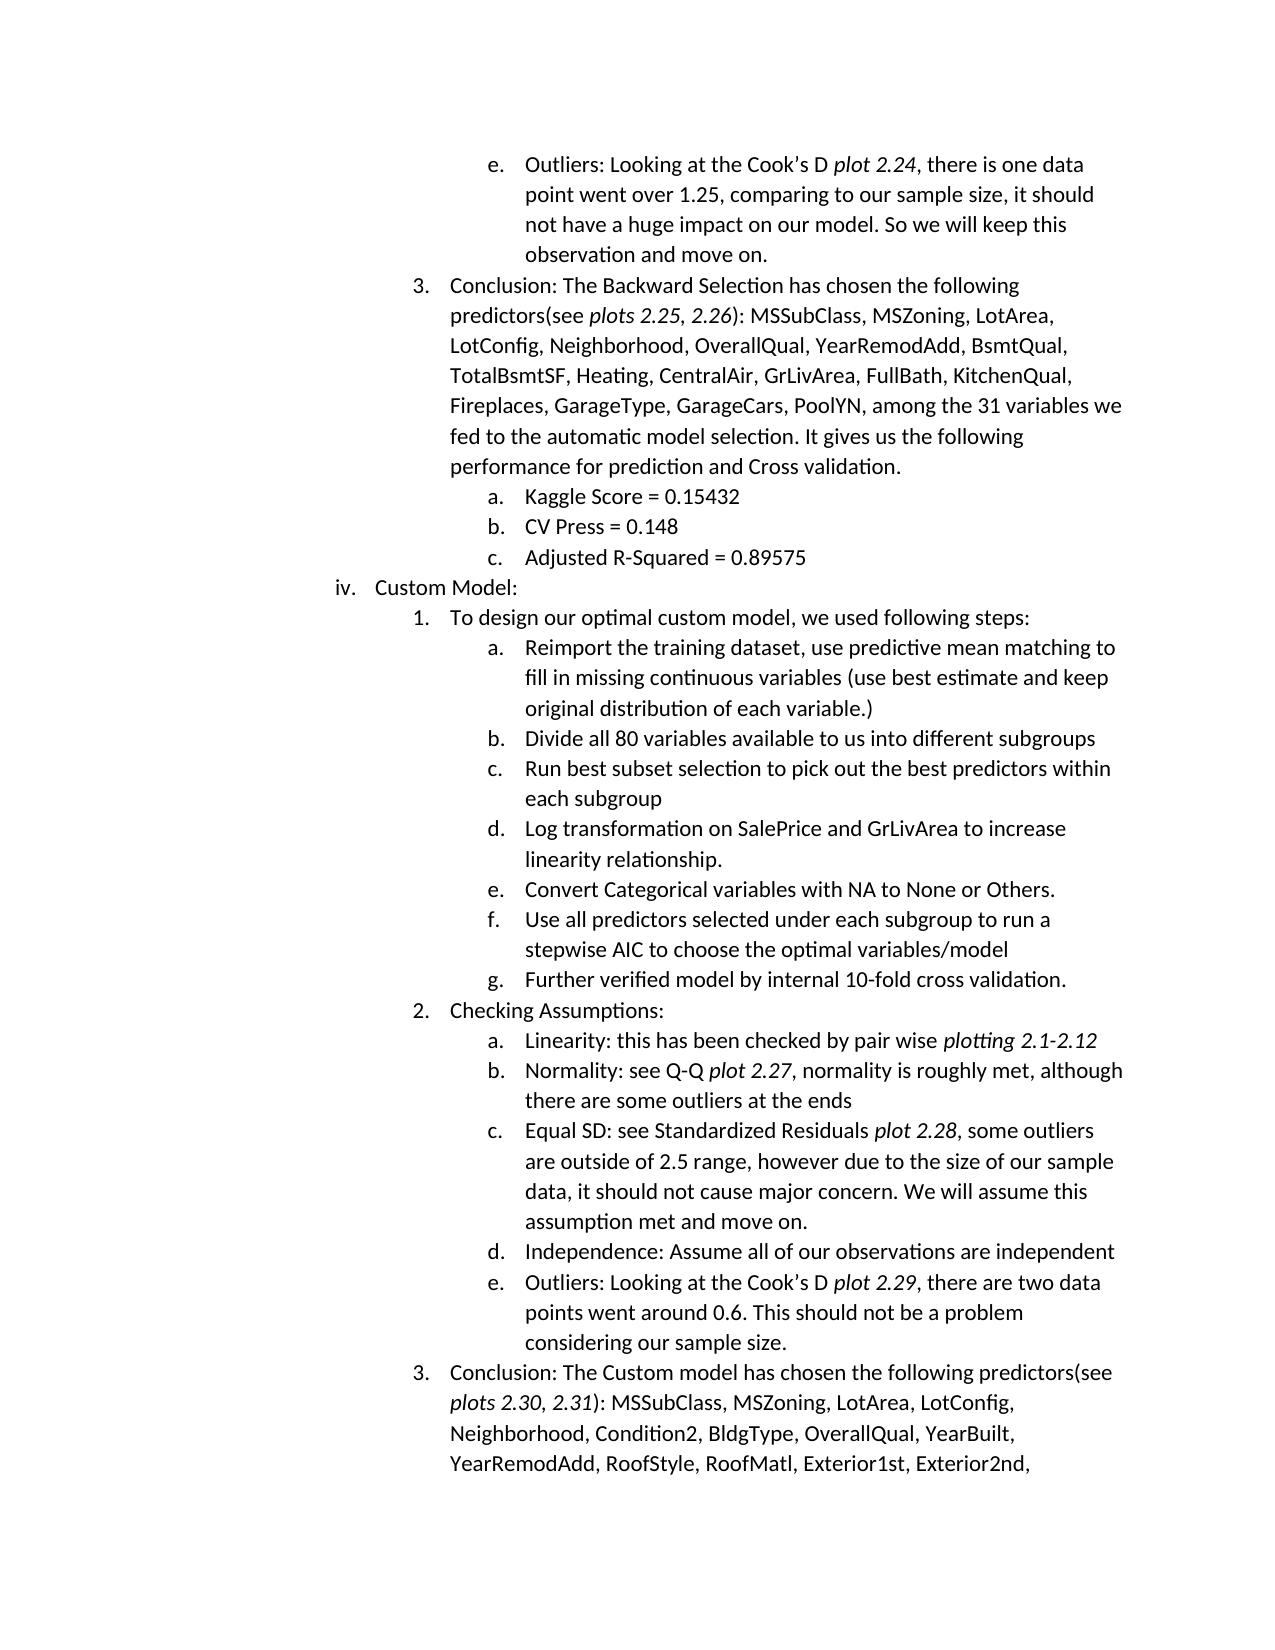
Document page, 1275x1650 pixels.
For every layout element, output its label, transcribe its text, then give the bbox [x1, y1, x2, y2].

list Use all predictors selected under each subgroup to run a stepwise AIC to choose the optimal variables/model [487, 905, 1125, 963]
list Conclusion: The Backward Selection has chosen the following predictors(see plots 2.25, 2.26): MSSubClass, MSZoning, LotArea, LotConfig, Neighborhood, OverallQual, YearRemodAdd, BsmtQual, TotalBsmtSF, Heating, CentralAir, GrLivArea, FullBath, KitchenQual, Fireplaces, GarageType, GarageCars, PoolYN, among the 31 variables we fed to the automatic model selection. It gives us the following performance for prediction and Cross validation. [412, 271, 1125, 480]
list Divide all 80 variables available to us into different subgroups [487, 724, 1125, 752]
list Adjusted R-Squared = 0.89575 [487, 543, 1125, 571]
list Independence: Assume all of our observations are independent [487, 1237, 1125, 1266]
list Run best subset selection to pick out the best predictors within each subgroup [487, 754, 1125, 812]
list Linearity: this has been checked by pair wise plotting 2.1-2.12 [487, 1026, 1125, 1054]
list Further verified model by internal 10-fold cross validation. [487, 966, 1125, 994]
list Normality: see Q-Q plot 2.27, normality is roughly met, although there are some outliers at the ends [487, 1056, 1125, 1114]
list CV Press = 0.148 [487, 512, 1125, 541]
list Outliers: Looking at the Cook’s D plot 2.24, there is one data point went over 1.25, comparing to our sample size, it should not have a huge impact on our model. So we will keep this observation and move on. [487, 150, 1125, 269]
list To design our optimal custom model, we used following steps: [412, 603, 1125, 631]
list Custom Model: [356, 573, 1125, 601]
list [412, 1358, 1125, 1477]
list Kaggle Score = 0.15432 [487, 482, 1125, 510]
list Reimport the training dataset, use predictive mean matching to fill in missing continuous variables (use best estimate and keep original distribution of each variable.) [487, 633, 1125, 722]
list Checking Assumptions: [412, 996, 1125, 1024]
list Convert Categorical variables with NA to None or Others. [487, 875, 1125, 903]
list Log transformation on SalePrice and GrLivArea to increase linearity relationship. [487, 814, 1125, 873]
list Equal SD: see Standardized Residuals plot 2.28, some outliers are outside of 2.5 range, however due to the size of our sample data, it should not cause major concern. We will assume this assumption met and move on. [487, 1117, 1125, 1235]
list Outliers: Looking at the Cook’s D plot 2.29, there are two data points went around 0.6. This should not be a problem considering our sample size. [487, 1268, 1125, 1356]
